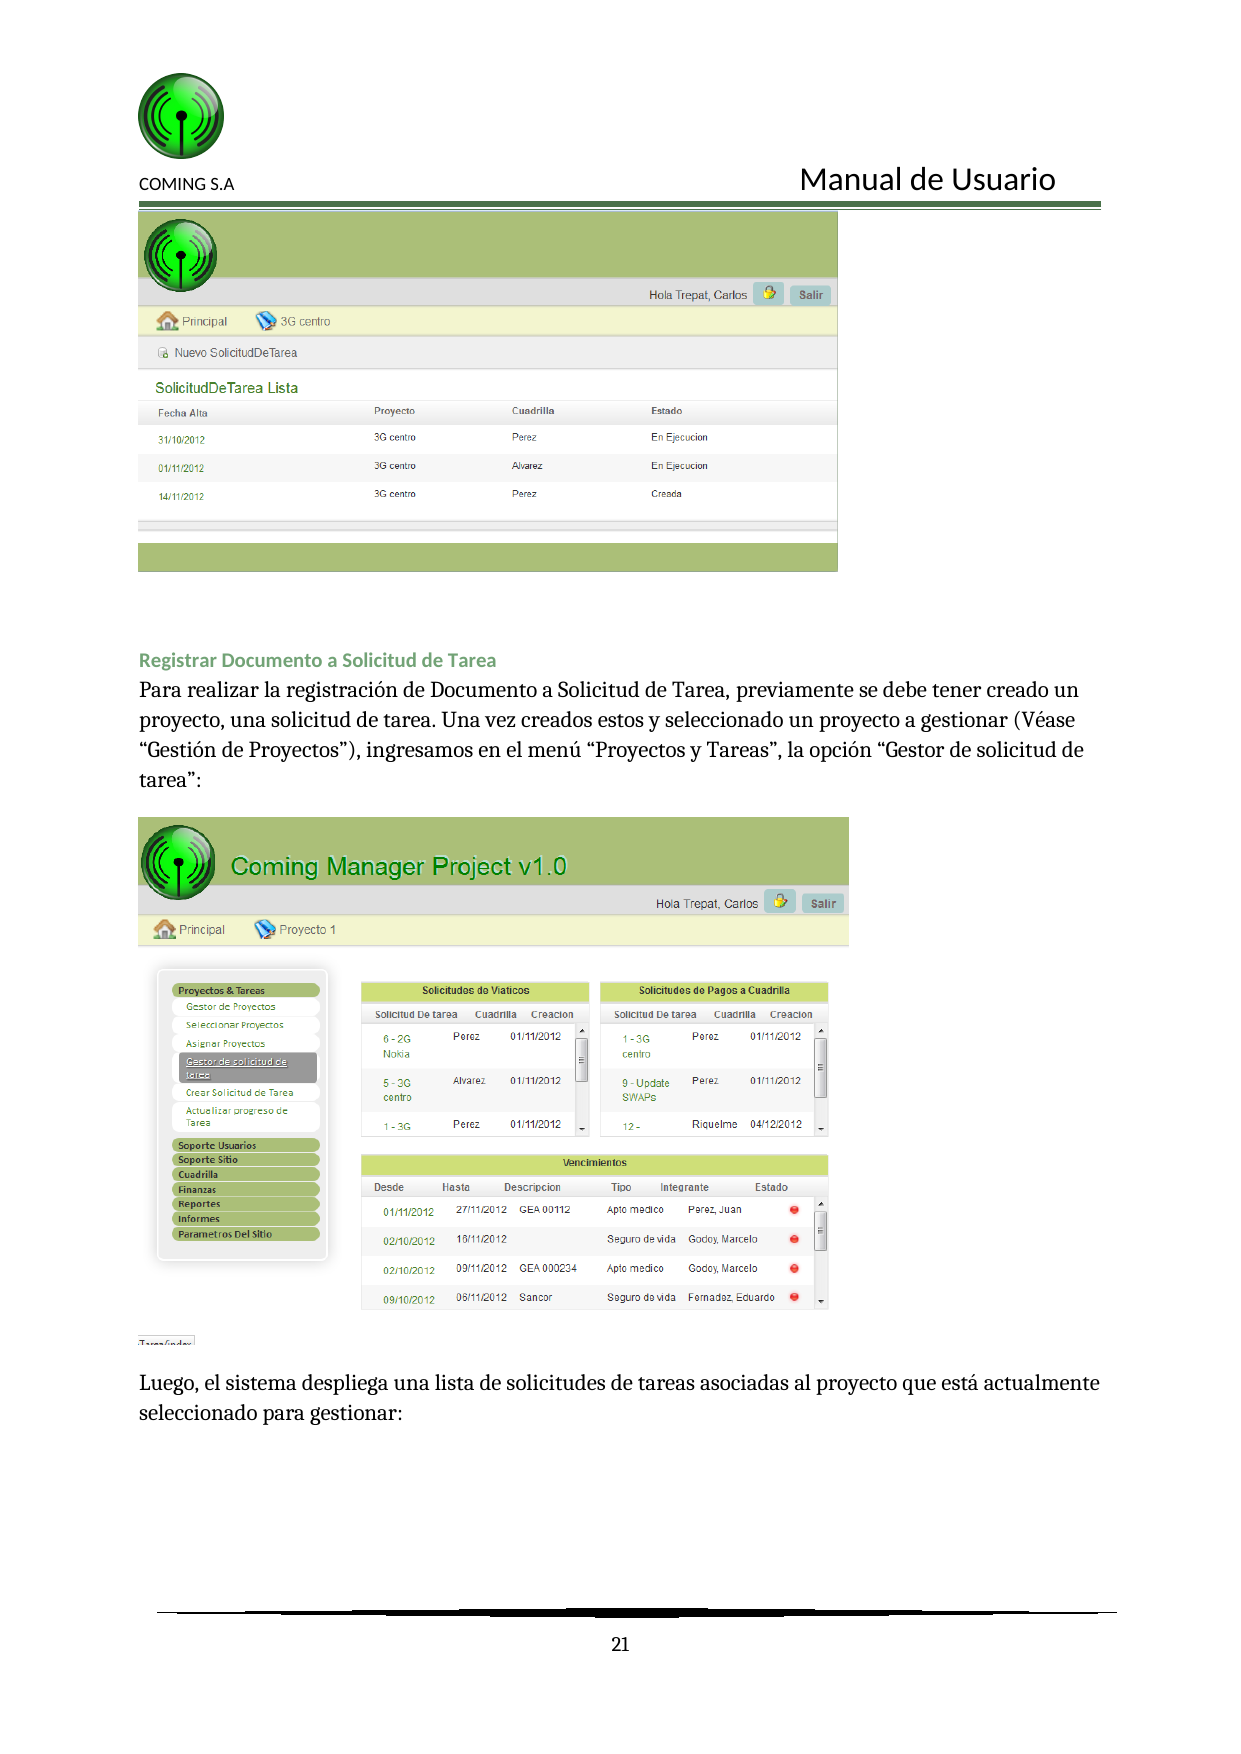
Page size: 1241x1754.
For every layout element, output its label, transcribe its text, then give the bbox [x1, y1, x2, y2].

picture [138, 817, 849, 1345]
picture [138, 210, 838, 572]
text Para realizar la registración de Documento a Solicitud de Tarea, previamente se debe tener creado un proyecto, una solicitud de tarea. Una vez creados estos y seleccionado un proyecto a gestionar (Véase “Gestión de Proyectos”), ingresamos en el menú “Proyectos y Tareas”, la opción “Gestor de solicitud de tarea”: [139, 676, 1101, 793]
text Luego, el sistema despliega una lista de solicitudes de tareas asociadas al proyecto que está actualmente seleccionado para gestionar: [139, 1369, 1101, 1426]
subtitle Registrar Documento a Solicitud de Tarea [139, 647, 1101, 673]
picture [138, 73, 224, 159]
